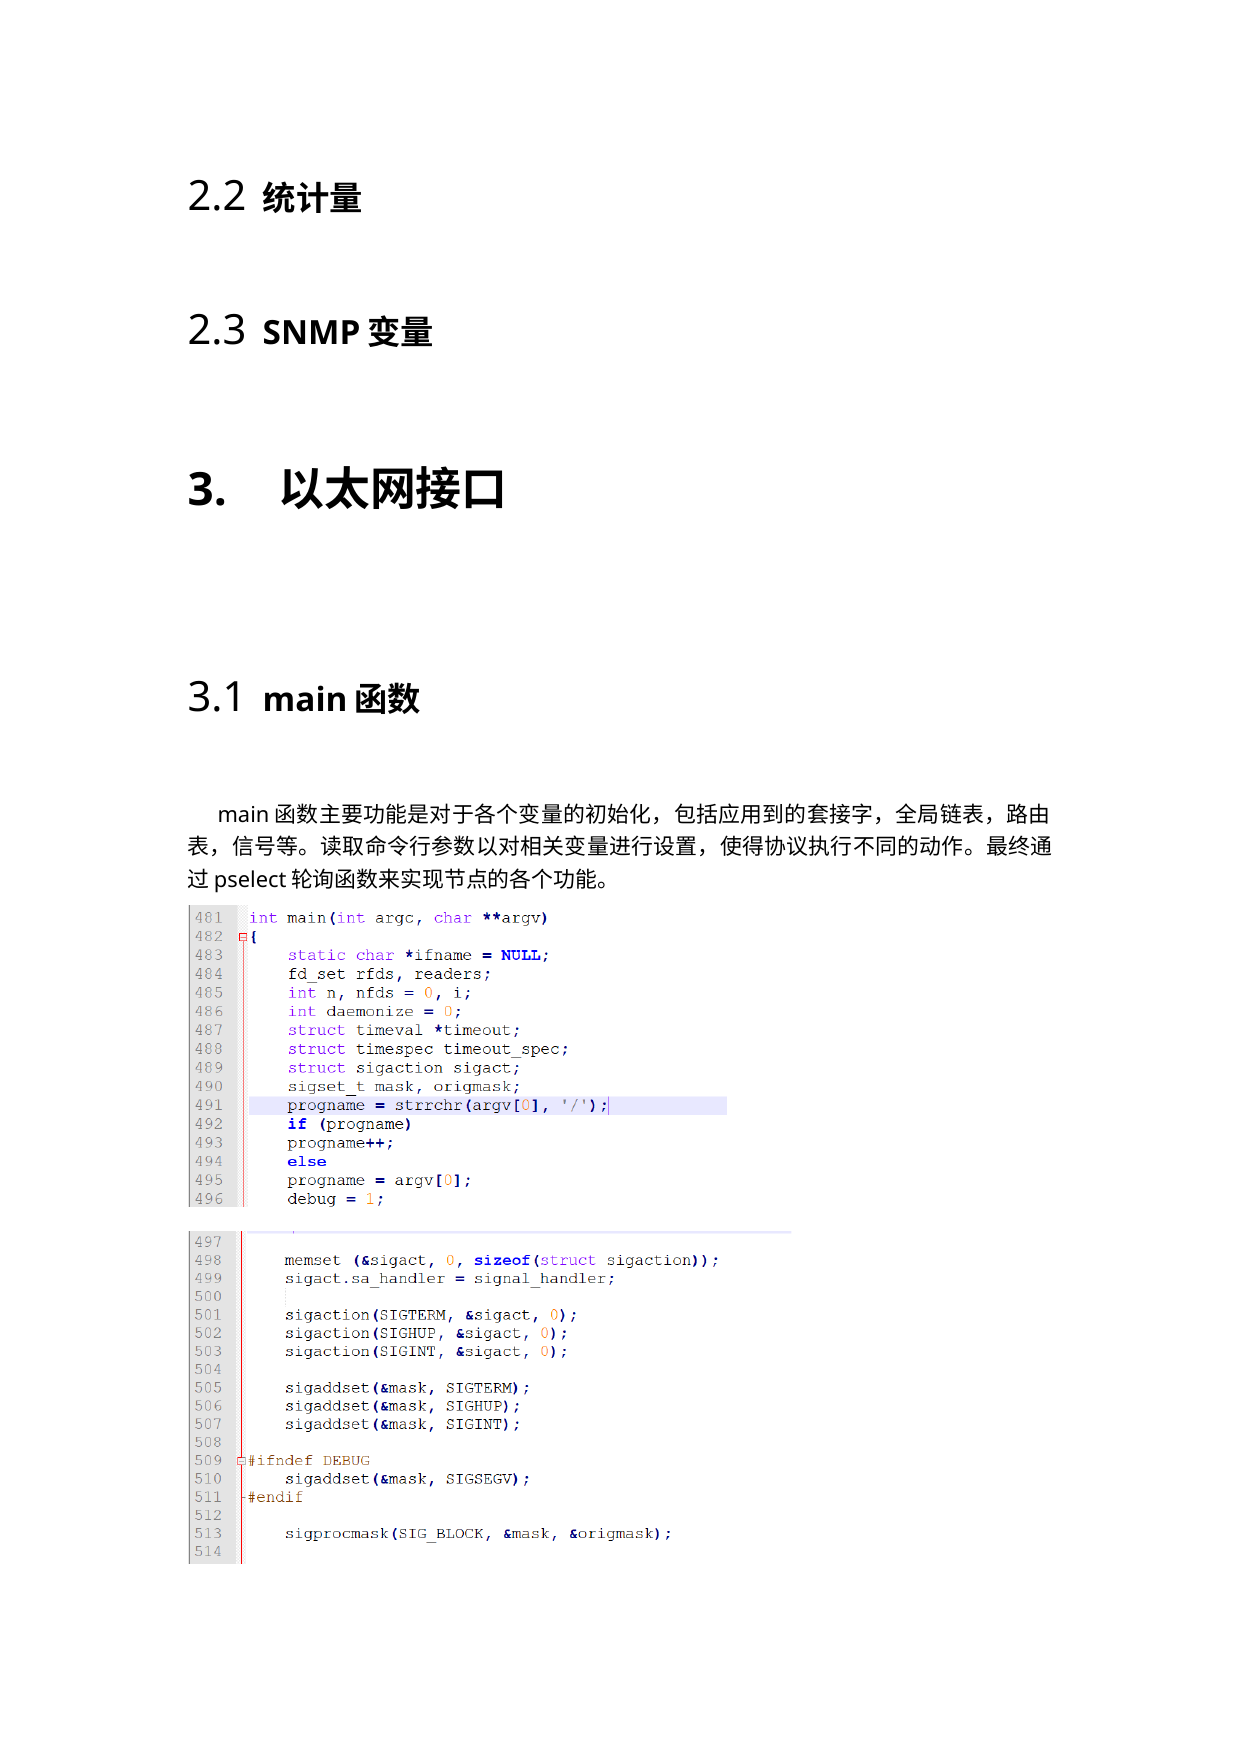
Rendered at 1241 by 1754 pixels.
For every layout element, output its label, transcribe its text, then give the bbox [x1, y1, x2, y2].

subtitle 统计量 [187, 162, 1053, 227]
subtitle SNMP变量 [187, 295, 1053, 360]
text main函数主要功能是对于各个变量的初始化，包括应用到的套接字，全局链表，路由表，信号等。读取命令行参数以对相关变量进行设置，使得协议执行不同的动作。最终通过pselect轮询函数来实现节点的各个功能。 [187, 796, 1053, 894]
subtitle main函数 [187, 663, 1053, 728]
subtitle 以太网接口 [187, 437, 1053, 535]
picture [187, 1231, 792, 1564]
picture [187, 905, 727, 1207]
